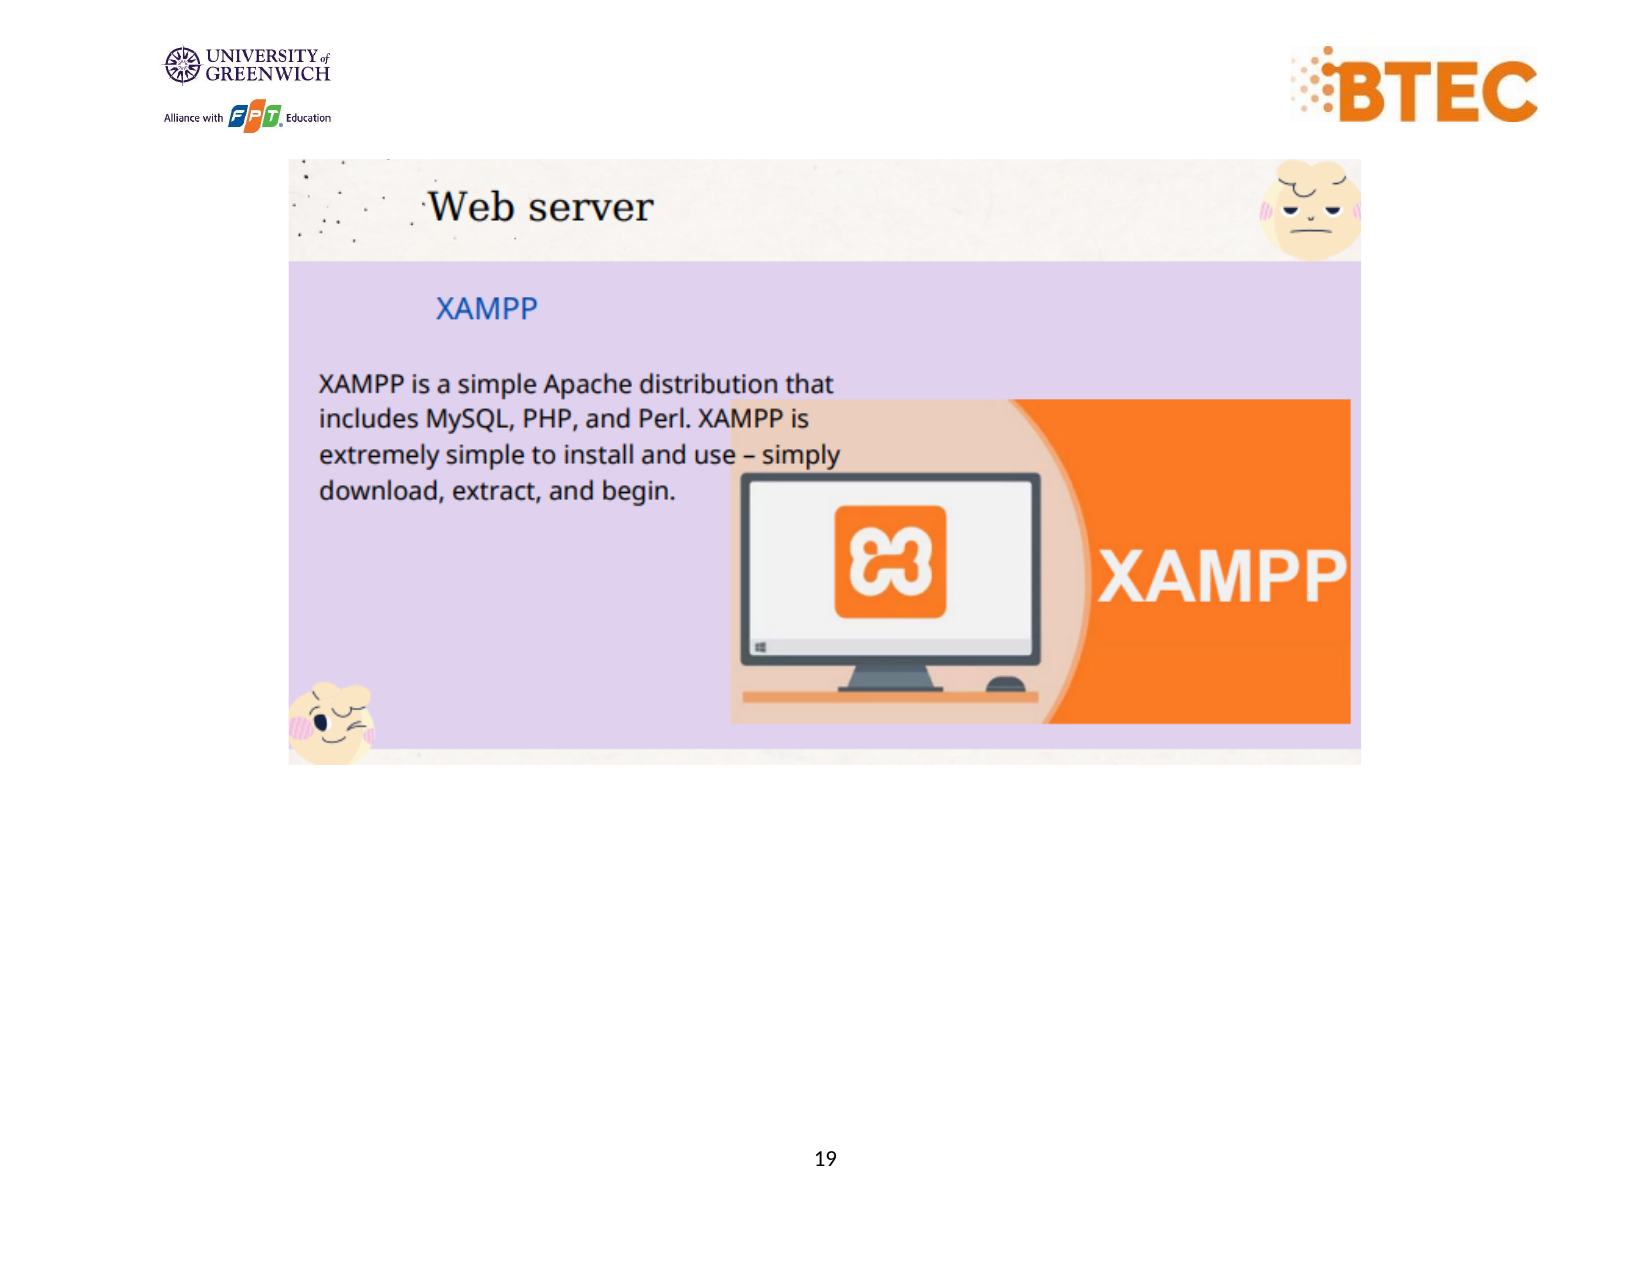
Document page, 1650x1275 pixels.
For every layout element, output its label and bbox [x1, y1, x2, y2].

picture [150, 32, 343, 144]
picture [288, 159, 1362, 765]
picture [1290, 46, 1538, 122]
